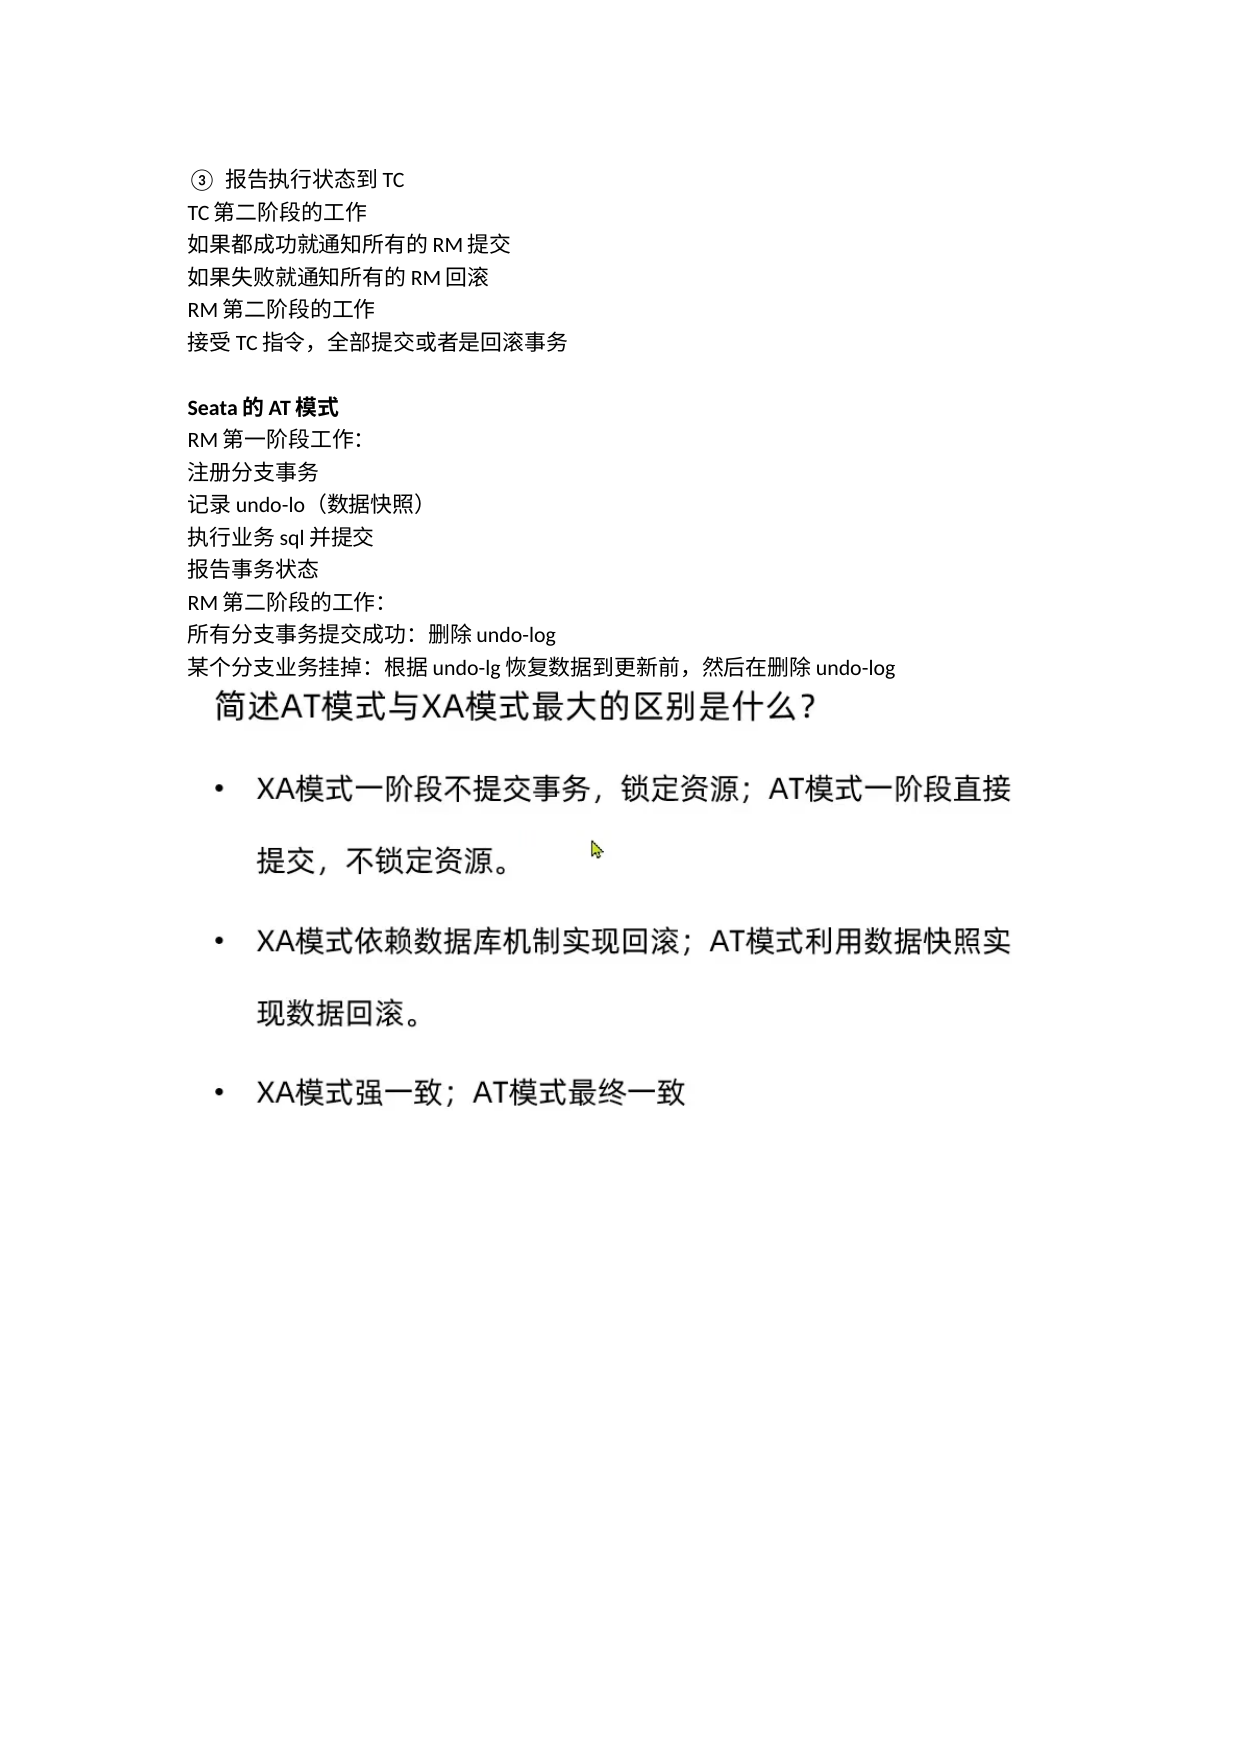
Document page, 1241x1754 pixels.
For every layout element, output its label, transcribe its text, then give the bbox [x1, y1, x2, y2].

text 所有分支事务提交成功：删除undo-log [187, 617, 1053, 649]
text 接受TC指令，全部提交或者是回滚事务 [187, 324, 1053, 357]
text RM第二阶段的工作： [187, 584, 1053, 617]
text 注册分支事务 [187, 454, 1053, 487]
text 报告事务状态 [187, 552, 1053, 584]
text RM第一阶段工作： [187, 422, 1053, 454]
text 记录undo-lo（数据快照） [187, 487, 1053, 519]
text TC第二阶段的工作 [187, 194, 1053, 227]
text 如果失败就通知所有的RM回滚 [187, 259, 1053, 292]
text RM第二阶段的工作 [187, 292, 1053, 324]
text Seata的AT模式 [187, 389, 1053, 422]
text 如果都成功就通知所有的RM提交 [187, 227, 1053, 259]
text 执行业务sql并提交 [187, 519, 1053, 552]
list 报告执行状态到TC [187, 162, 1053, 194]
text 某个分支业务挂掉：根据undo-lg恢复数据到更新前，然后在删除undo-log [187, 649, 1053, 682]
picture [187, 682, 1053, 1111]
